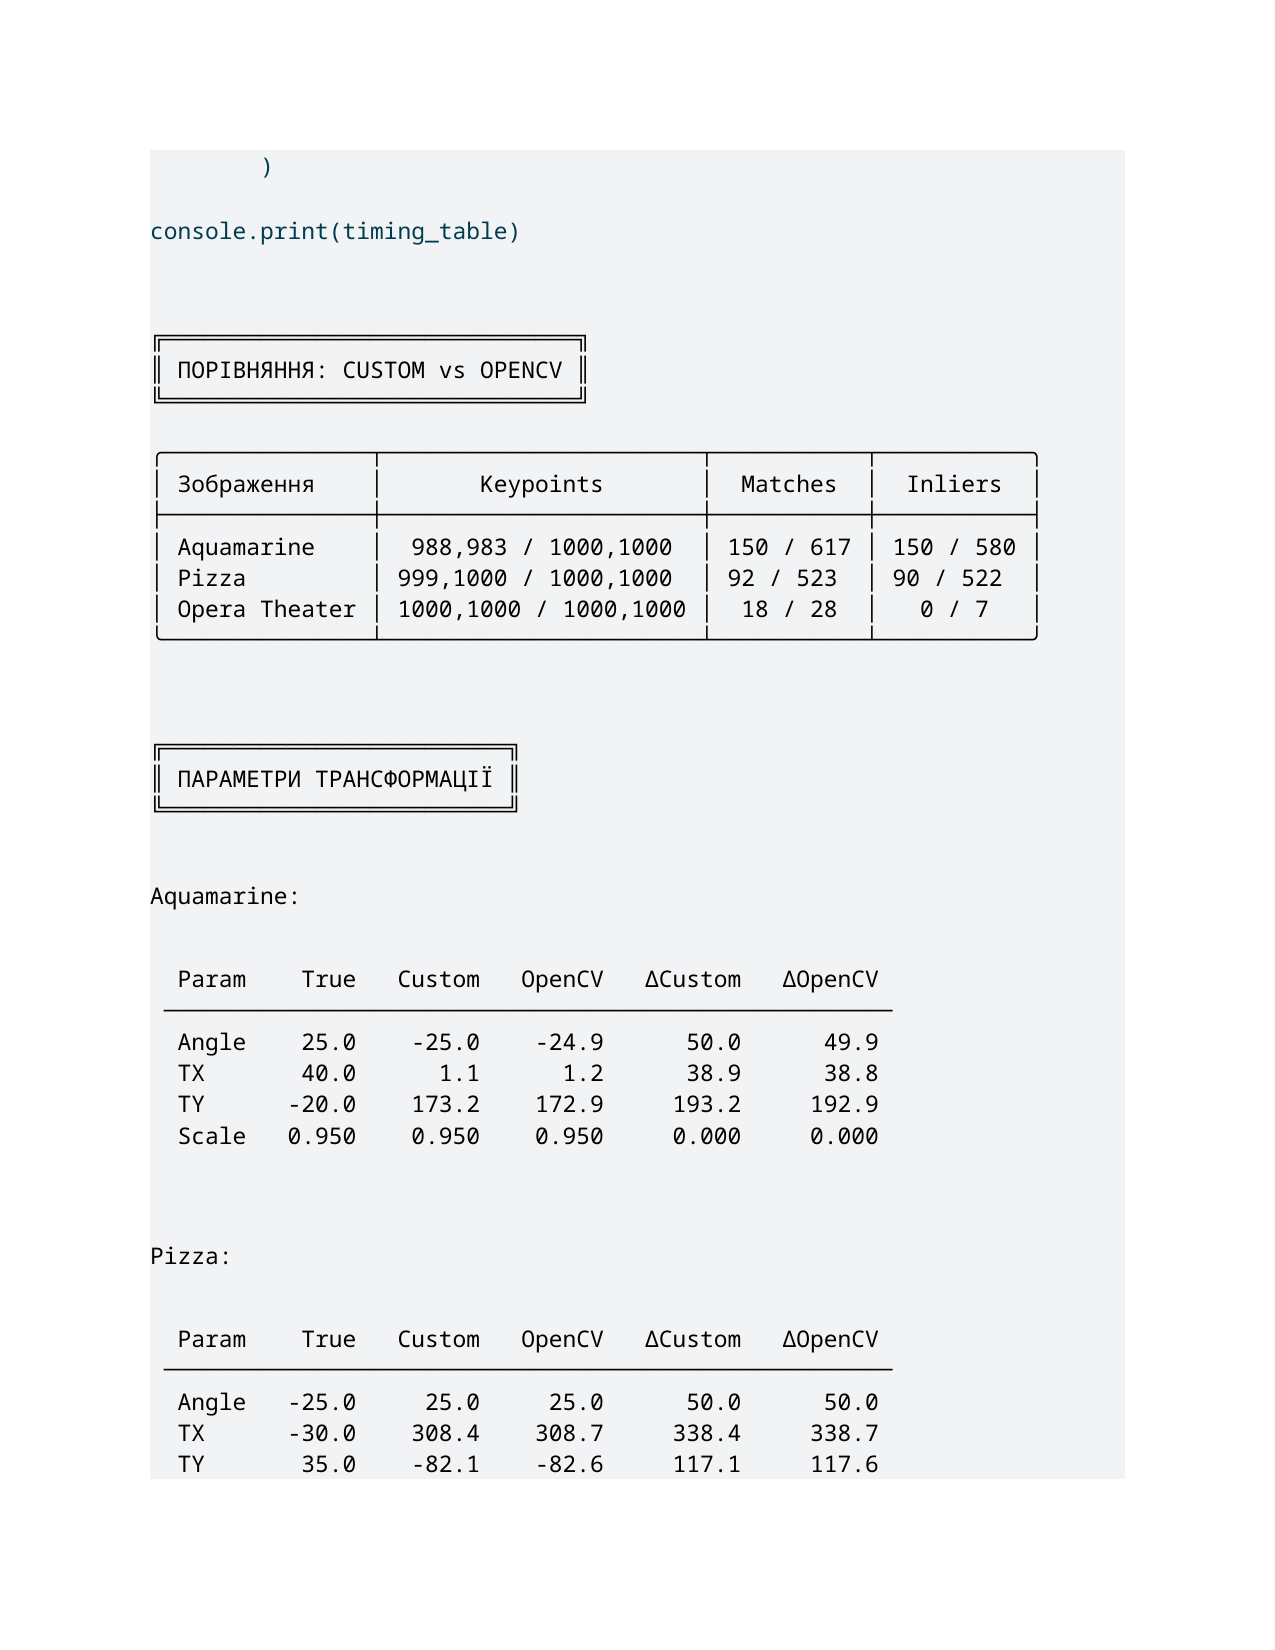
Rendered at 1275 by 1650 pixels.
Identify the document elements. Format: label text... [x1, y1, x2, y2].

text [150, 1292, 1125, 1479]
text Param True Custom OpenCV ΔCustom ΔOpenCV ───────────────────────────────────────────────────── Angle 25.0 -25.0 -24.9 50.0 49.9 TX 40.0 1.1 1.2 38.9 38.8 TY -20.0 173.2 172.9 193.2 192.9 Scale 0.950 0.950 0.950 0.000 0.000 [150, 932, 1125, 1185]
text Pizza: [150, 1206, 1125, 1271]
text ╔══════════════════════════════╗ ║ ПОРІВНЯННЯ: CUSTOM vs OPENCV ║ ╚══════════════════════════════╝ [150, 322, 1125, 416]
text Aquamarine: [150, 846, 1125, 911]
text ╔═════════════════════════╗ ║ ПАРАМЕТРИ ТРАНСФОРМАЦІЇ ║ ╚═════════════════════════╝ [150, 731, 1125, 825]
text ╭───────────────┬───────────────────────┬───────────┬───────────╮ │ Зображення │ Keypoints │ Matches │ Inliers │ ├───────────────┼───────────────────────┼───────────┼───────────┤ │ Aquamarine │ 988,983 / 1000,1000 │ 150 / 617 │ 150 / 580 │ │ Pizza │ 999,1000 / 1000,1000 │ 92 / 523 │ 90 / 522 │ │ Opera Theater │ 1000,1000 / 1000,1000 │ 18 / 28 │ 0 / 7 │ ╰───────────────┴───────────────────────┴───────────┴───────────╯ [150, 437, 1125, 656]
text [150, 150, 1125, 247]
